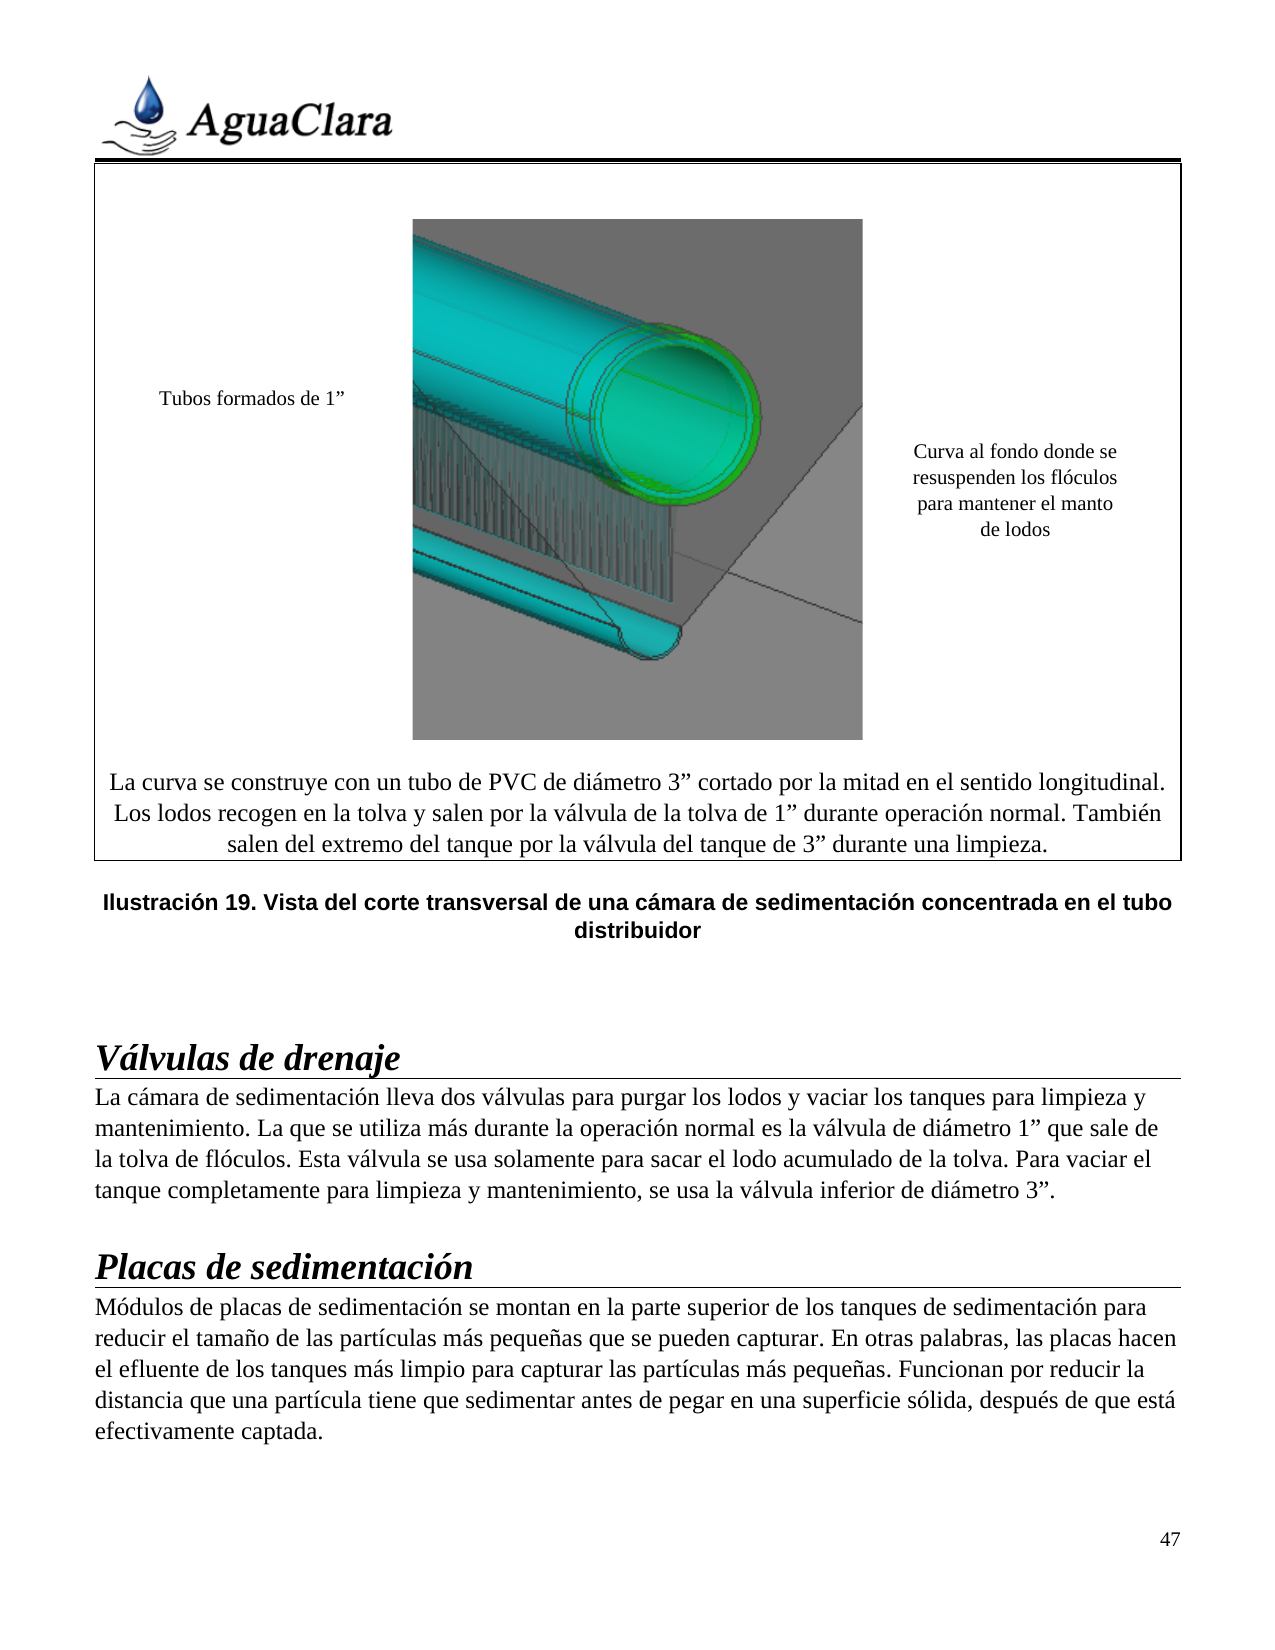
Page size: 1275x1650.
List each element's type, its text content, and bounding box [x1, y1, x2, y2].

picture [94, 75, 412, 158]
text Módulos de placas de sedimentación se montan en la parte superior de los tanques de sedimentación para reducir el tamaño de las partículas más pequeñas que se pueden capturar. En otras palabras, las placas hacen el efluente de los tanques más limpio para capturar las partículas más pequeñas. Funcionan por reducir la distancia que una partícula tiene que sedimentar antes de pegar en una superficie sólida, después de que está efectivamente captada. [94, 1292, 1181, 1445]
subtitle Placas de sedimentación [94, 1244, 1181, 1288]
subtitle Válvulas de drenaje [94, 1035, 1181, 1079]
text La cámara de sedimentación lleva dos válvulas para purgar los lodos y vaciar los tanques para limpieza y mantenimiento. La que se utiliza más durante la operación normal es la válvula de diámetro 1” que sale de la tolva de flóculos. Esta válvula se usa solamente para sacar el lodo acumulado de la tolva. Para vaciar el tanque completamente para limpieza y mantenimiento, se usa la válvula inferior de diámetro 3”. [94, 1082, 1181, 1204]
picture [412, 219, 863, 740]
text La curva se construye con un tubo de PVC de diámetro 3” cortado por la mitad en el sentido longitudinal. Los lodos recogen en la tolva y salen por la válvula de la tolva de 1” durante operación normal. También salen del extremo del tanque por la válvula del tanque de 3” durante una limpieza. [95, 766, 1180, 860]
text Ilustración 19. Vista del corte transversal de una cámara de sedimentación concentrada en el tubo distribuidor [94, 889, 1181, 943]
